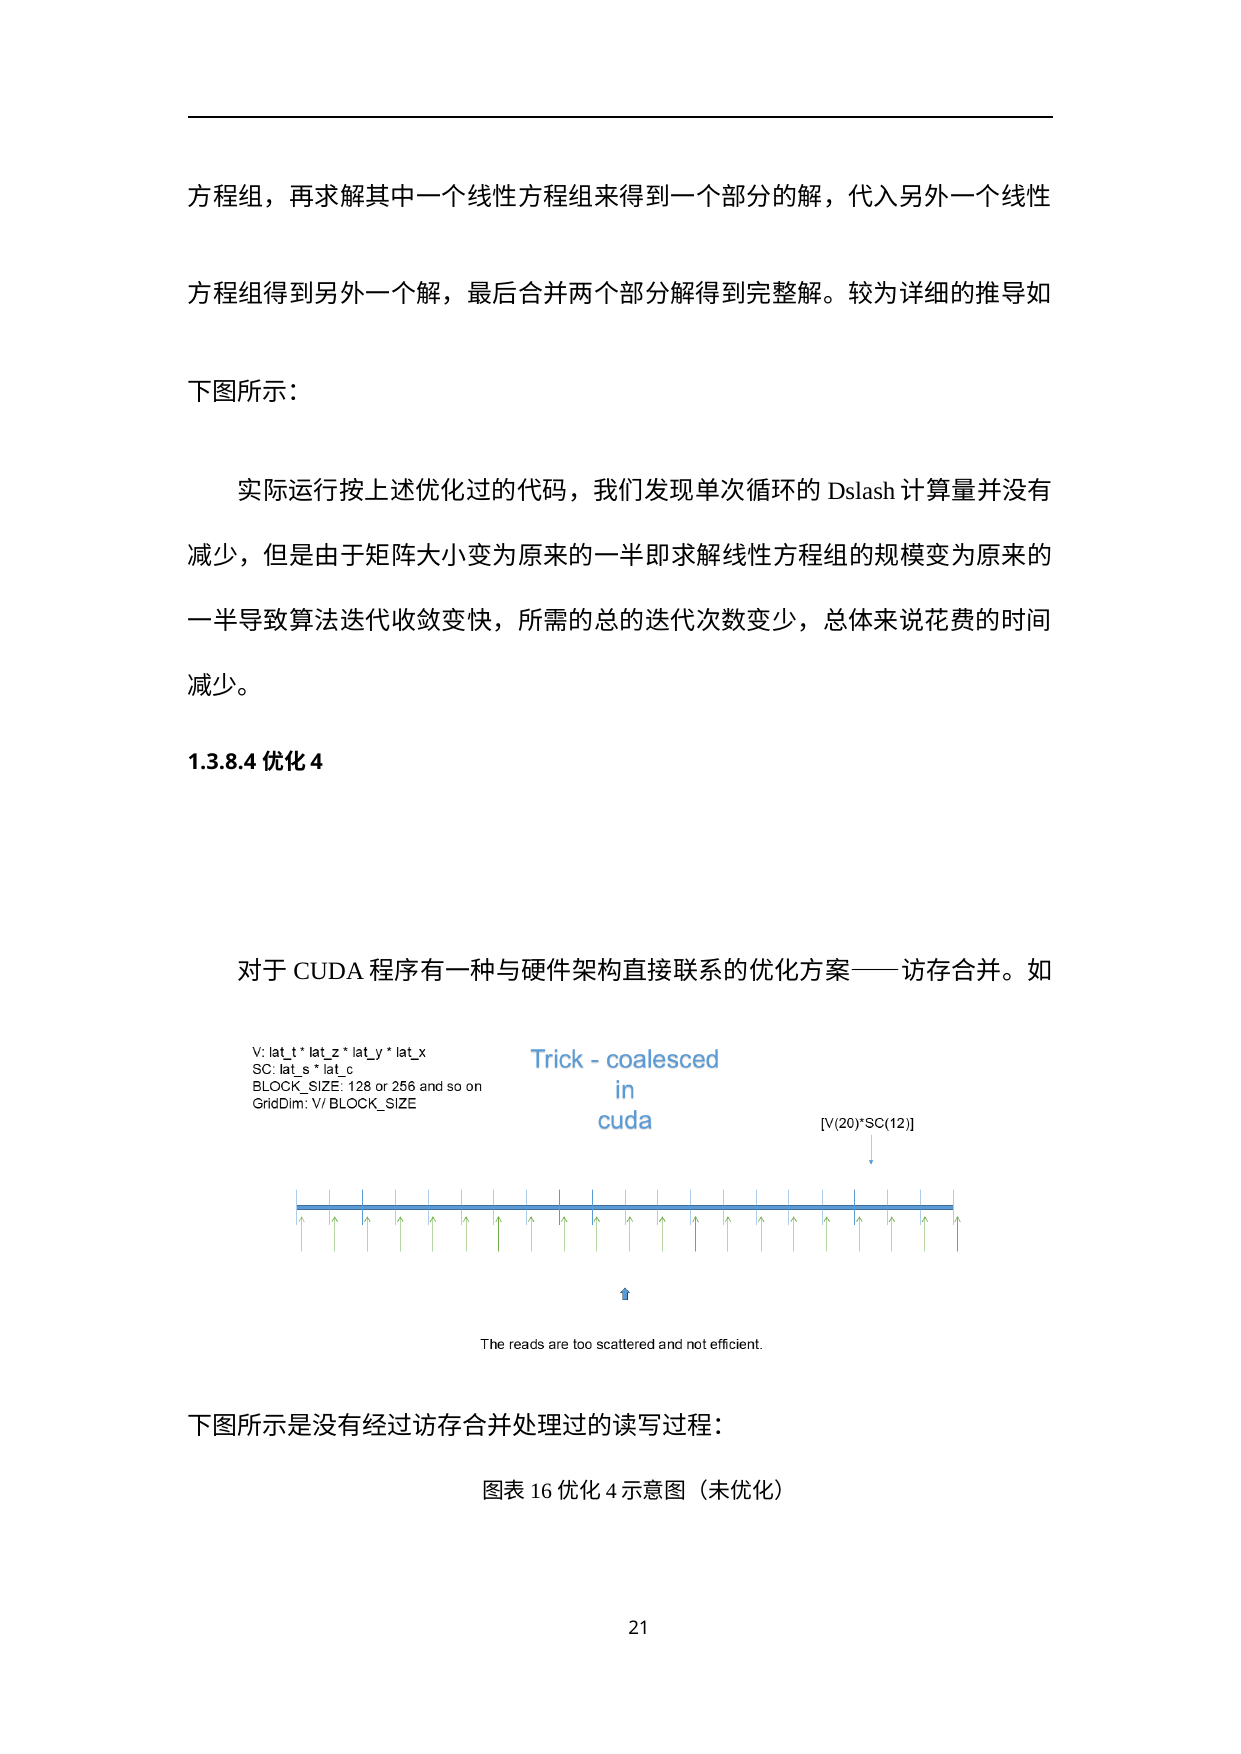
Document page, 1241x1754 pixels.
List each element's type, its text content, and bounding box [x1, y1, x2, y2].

picture [246, 1040, 1003, 1360]
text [187, 162, 1053, 422]
text 图表16 优化4示意图（未优化） [187, 1472, 1053, 1505]
text 实际运行按上述优化过的代码，我们发现单次循环的Dslash计算量并没有减少，但是由于矩阵大小变为原来的一半即求解线性方程组的规模变为原来的一半导致算法迭代收敛变快，所需的总的迭代次数变少，总体来说花费的时间减少。 [187, 456, 1053, 716]
subtitle 1.3.8.4 优化4 [187, 743, 1053, 776]
